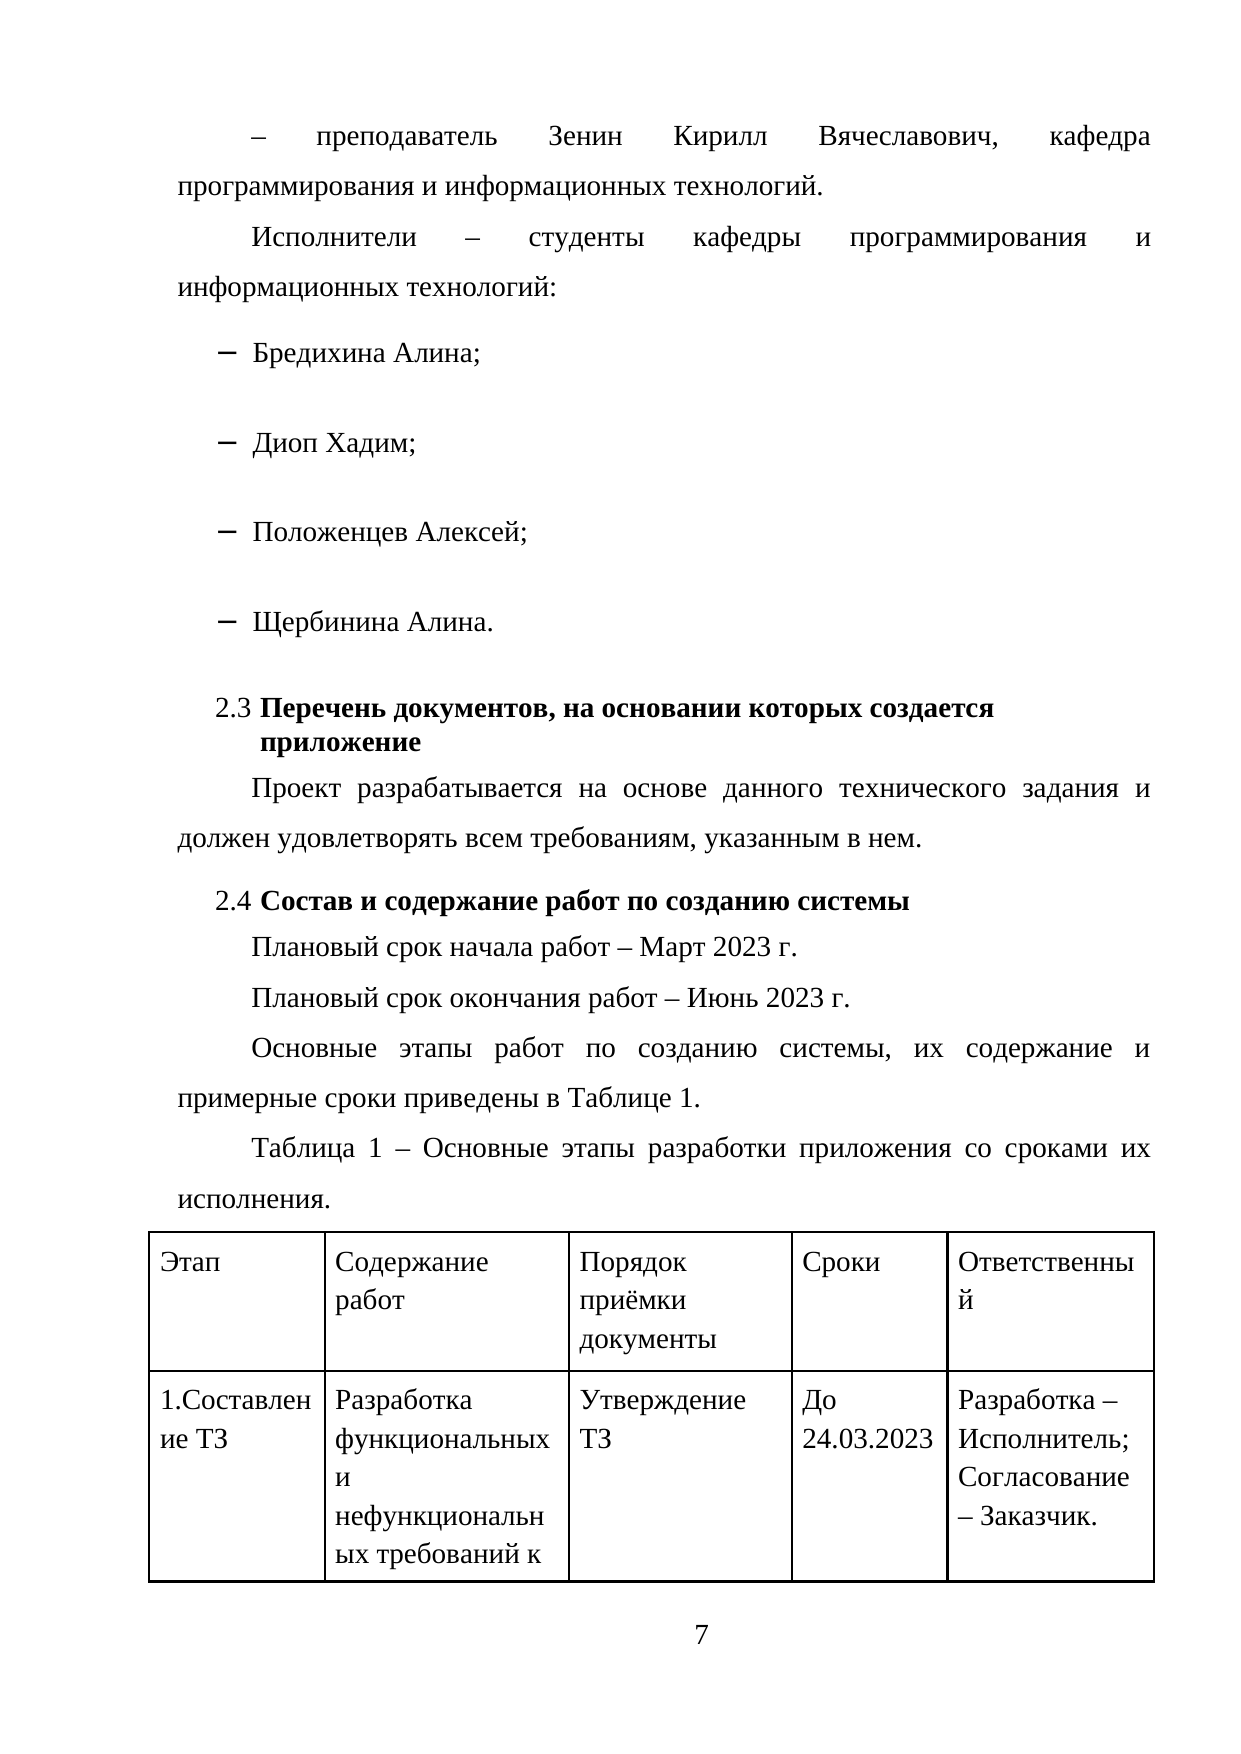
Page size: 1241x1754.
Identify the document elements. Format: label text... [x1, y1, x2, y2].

table_header Сроки [793, 1233, 946, 1370]
list Диоп Хадим; [215, 409, 1152, 469]
text Таблица 1 – Основные этапы разработки приложения со сроками их исполнения. [177, 1131, 1152, 1214]
text Основные этапы работ по созданию системы, их содержание и примерные сроки приведены в Таблице 1. [177, 1030, 1152, 1114]
text Плановый срок окончания работ – Июнь 2023 г. [177, 980, 1152, 1013]
table_cell Утверждение ТЗ [570, 1372, 791, 1580]
text Проект разрабатывается на основе данного технического задания и должен удовлетворять всем требованиям, указанным в нем. [177, 770, 1152, 854]
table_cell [326, 1372, 568, 1580]
list Положенцев Алексей; [215, 499, 1152, 558]
table_header Содержание работ [326, 1233, 568, 1370]
subtitle Перечень документов, на основании которых создается приложение [215, 691, 1152, 758]
text Плановый срок начала работ – Март 2023 г. [177, 929, 1152, 963]
table_header Порядок приёмки документы [570, 1233, 791, 1370]
text – преподаватель Зенин Кирилл Вячеславович, кафедра программирования и информационных технологий. [177, 118, 1152, 202]
table_cell До 24.03.2023 [793, 1372, 946, 1580]
table_header Ответственный [949, 1233, 1153, 1370]
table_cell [949, 1372, 1153, 1580]
text Исполнители – студенты кафедры программирования и информационных технологий: [177, 219, 1152, 303]
table_header Этап [150, 1233, 324, 1370]
list Щербинина Алина. [215, 588, 1152, 648]
list Бредихина Алина; [215, 319, 1152, 379]
subtitle Состав и содержание работ по созданию системы [215, 883, 1152, 917]
table_cell 1.Составление ТЗ [150, 1372, 324, 1580]
